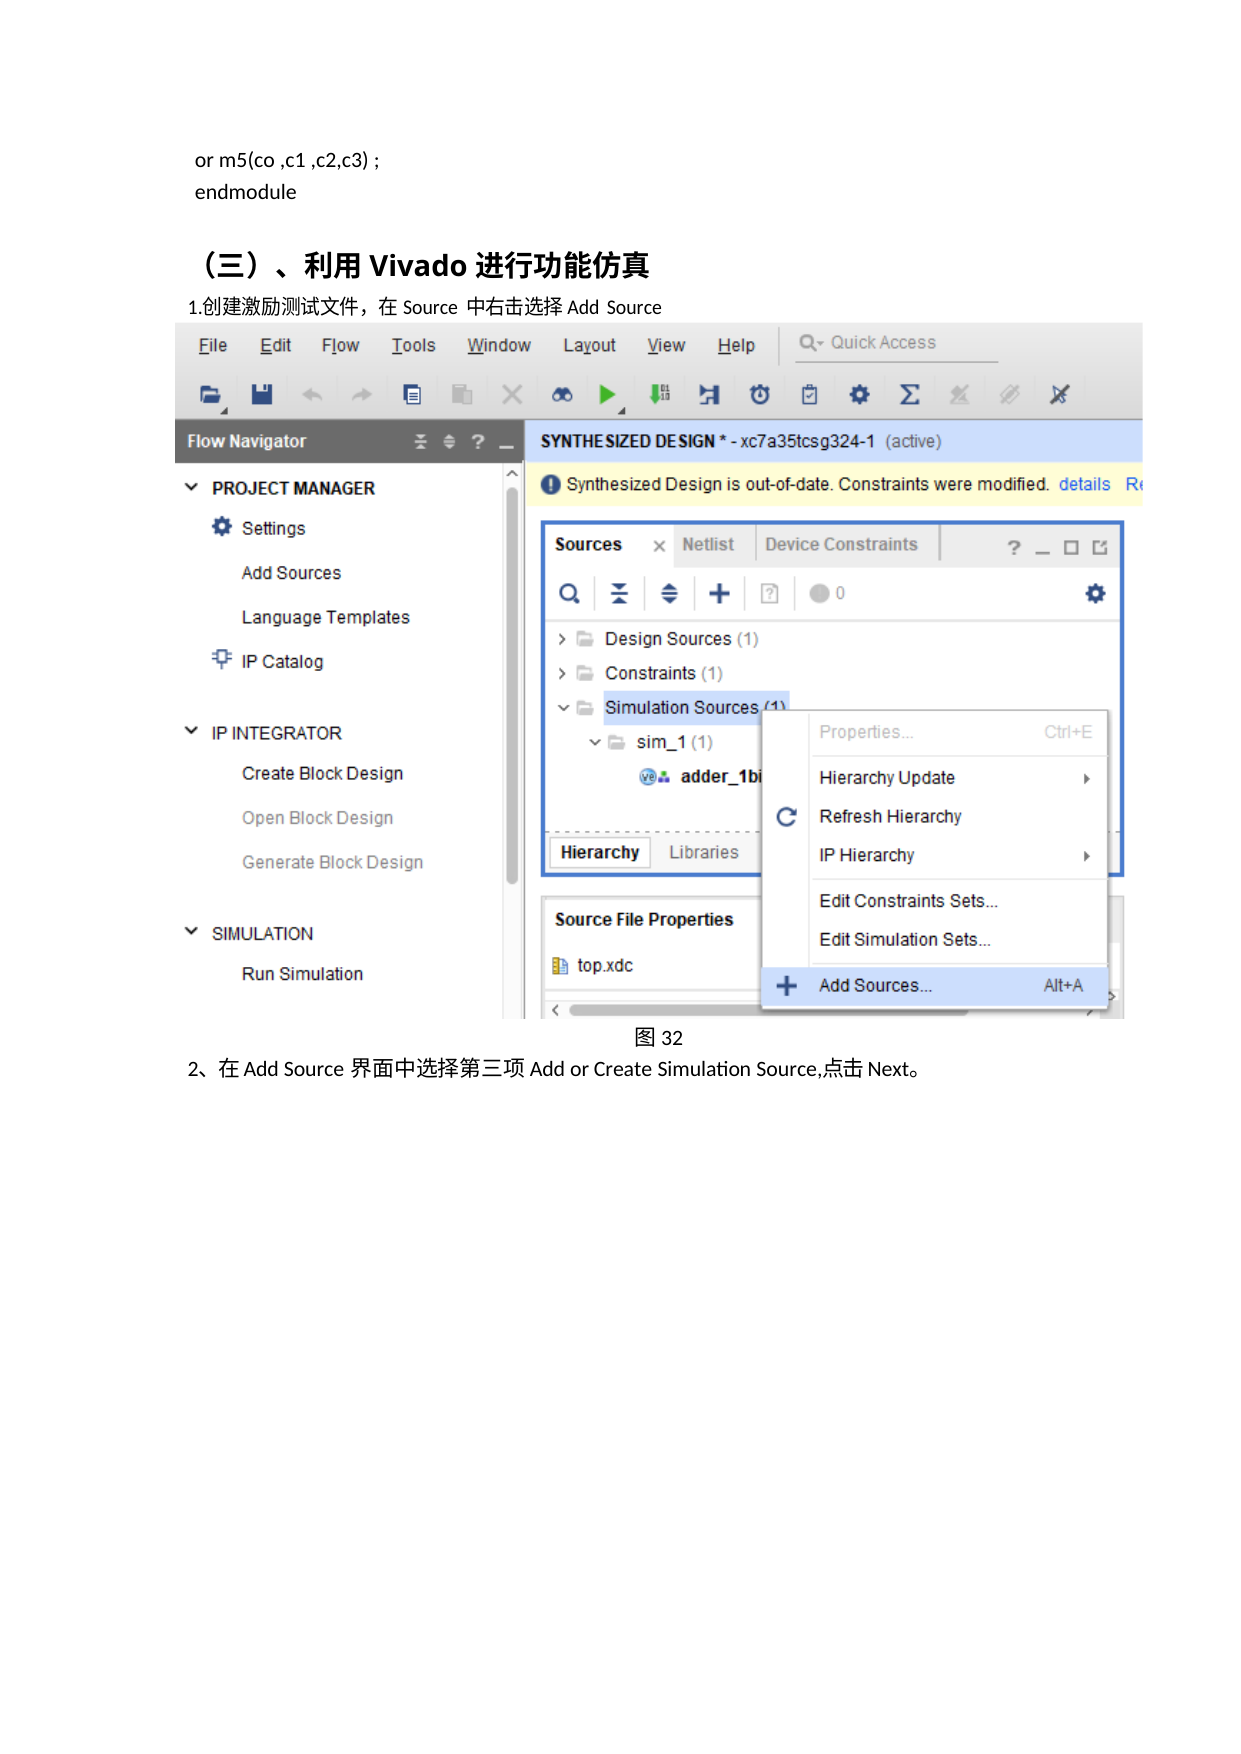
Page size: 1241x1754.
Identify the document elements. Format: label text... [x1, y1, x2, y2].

text 2、在 Add Source 界面中选择第三项 Add or Create Simulation Source,点击 Next。 [187, 1051, 1142, 1083]
text （三）、利用 Vivado 进行功能仿真 [187, 242, 1142, 285]
text endmodule [175, 178, 1142, 205]
picture [175, 322, 1143, 1019]
text or m5(co ,c1 ,c2,c3) ; [175, 146, 1142, 172]
text 1.创建激励测试文件，在 Source 中右击选择 Add Source [187, 291, 1142, 321]
text 图32 [175, 1019, 1142, 1051]
